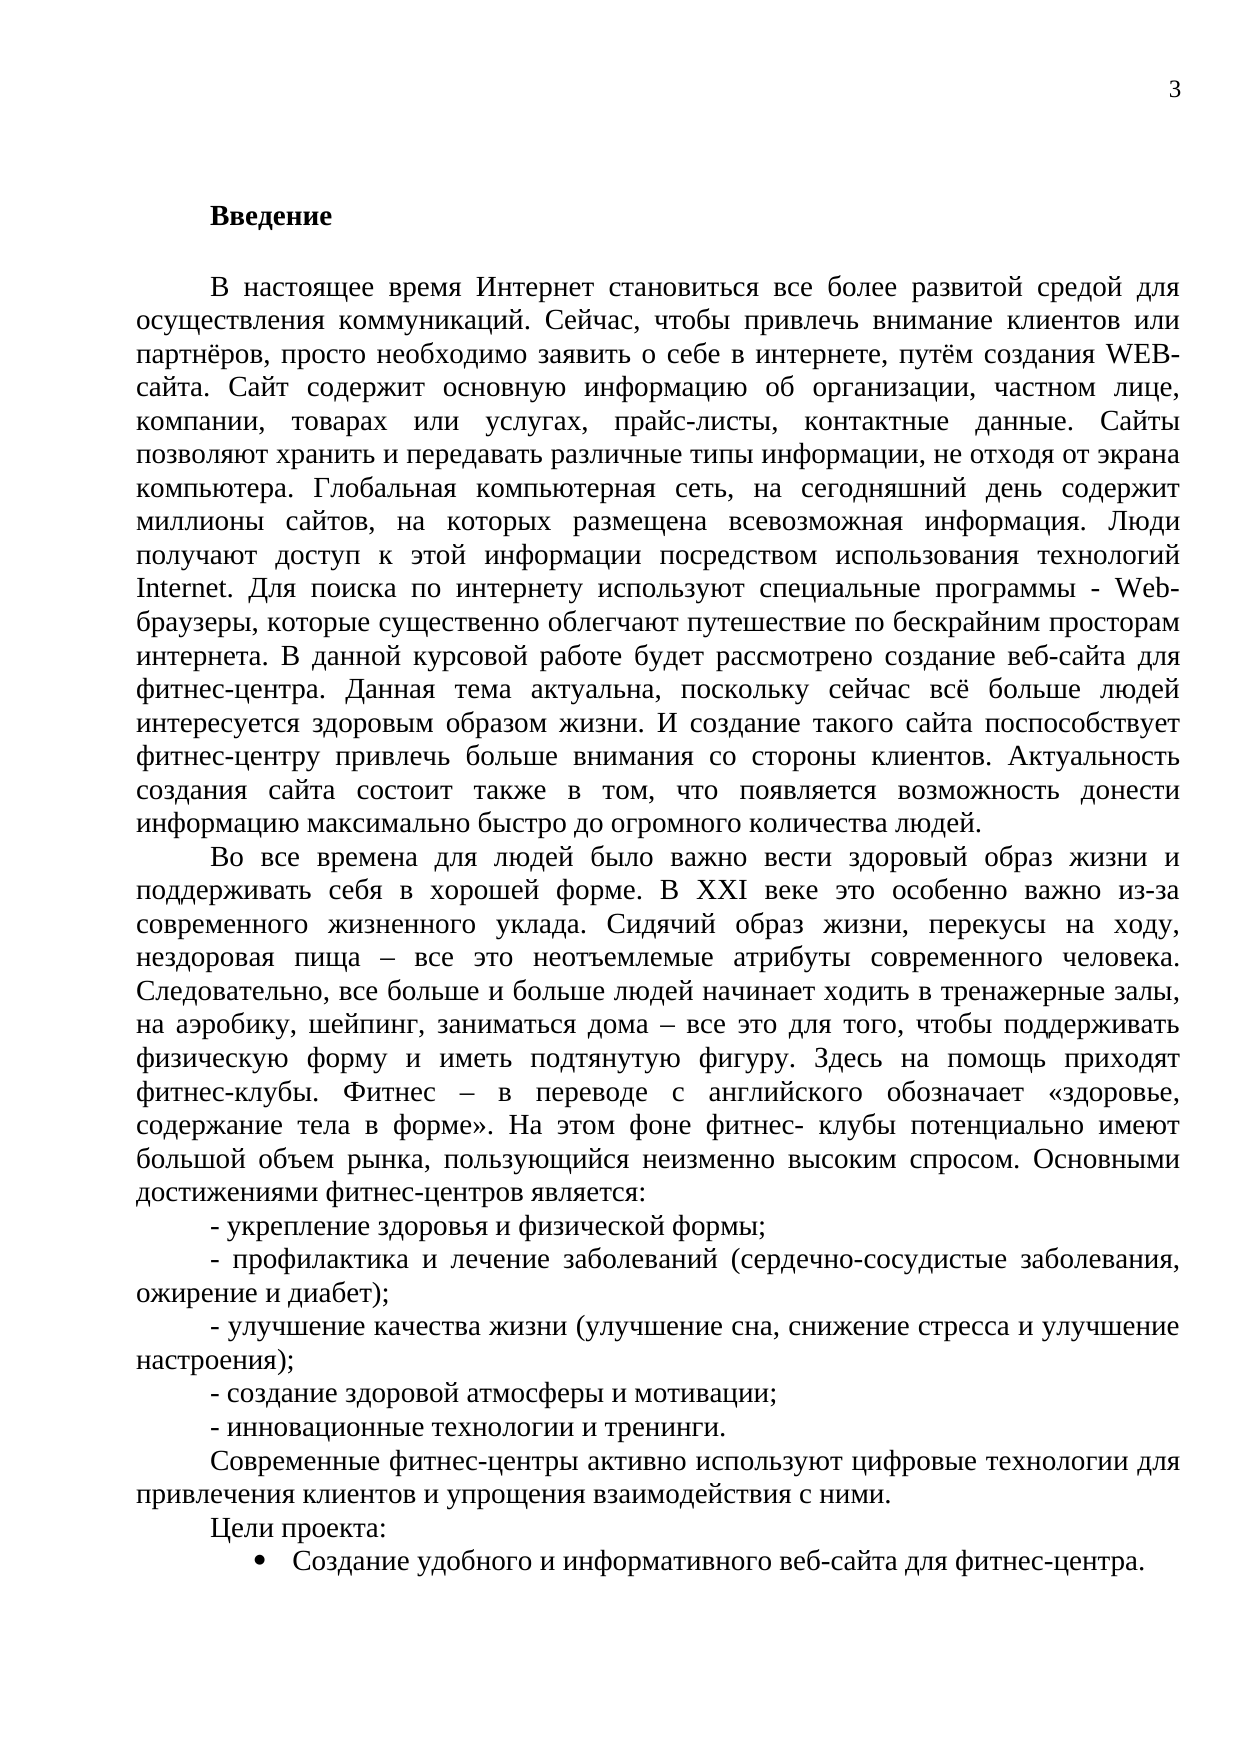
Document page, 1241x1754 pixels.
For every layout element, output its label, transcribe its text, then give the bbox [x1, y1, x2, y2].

text - инновационные технологии и тренинги. [136, 1409, 1181, 1443]
text Введение [136, 198, 1181, 231]
text - укрепление здоровья и физической формы; [136, 1208, 1181, 1241]
list Создание удобного и информативного веб-сайта для фитнес-центра. [254, 1543, 1181, 1577]
text Цели проекта: [136, 1510, 1181, 1543]
text - создание здоровой атмосферы и мотивации; [136, 1376, 1181, 1409]
text - профилактика и лечение заболеваний (сердечно-сосудистые заболевания, ожирение и диабет); [136, 1241, 1181, 1308]
text В настоящее время Интернет становиться все более развитой средой для осуществления коммуникаций. Сейчас, чтобы привлечь внимание клиентов или партнёров, просто необходимо заявить о себе в интернете, путём создания WEB-сайта. Сайт содержит основную информацию об организации, частном лице, компании, товарах или услугах, прайс-листы, контактные данные. Сайты позволяют хранить и передавать различные типы информации, не отходя от экрана компьютера. Глобальная компьютерная сеть, на сегодняшний день содержит миллионы сайтов, на которых размещена всевозможная информация. Люди получают доступ к этой информации посредством использования технологий Internet. Для поиска по интернету используют специальные программы - Web-браузеры, которые существенно облегчают путешествие по бескрайним просторам интернета. В данной курсовой работе будет рассмотрено создание веб-сайта для фитнес-центра. Данная тема актуальна, поскольку сейчас всё больше людей интересуется здоровым образом жизни. И создание такого сайта поспособствует фитнес-центру привлечь больше внимания со стороны клиентов. Актуальность создания сайта состоит также в том, что появляется возможность донести информацию максимально быстро до огромного количества людей. [136, 269, 1181, 839]
text Во все времена для людей было важно вести здоровый образ жизни и поддерживать себя в хорошей форме. В XXI веке это особенно важно из-за современного жизненного уклада. Сидячий образ жизни, перекусы на ходу, нездоровая пища – все это неотъемлемые атрибуты современного человека. Следовательно, все больше и больше людей начинает ходить в тренажерные залы, на аэробику, шейпинг, заниматься дома – все это для того, чтобы поддерживать физическую форму и иметь подтянутую фигуру. Здесь на помощь приходят фитнес-клубы. Фитнес – в переводе с английского обозначает «здоровье, содержание тела в форме». На этом фоне фитнес- клубы потенциально имеют большой объем рынка, пользующийся неизменно высоким спросом. Основными достижениями фитнес-центров является: [136, 839, 1181, 1208]
text Современные фитнес-центры активно используют цифровые технологии для привлечения клиентов и упрощения взаимодействия с ними. [136, 1443, 1181, 1510]
text - улучшение качества жизни (улучшение сна, снижение стресса и улучшение настроения); [136, 1308, 1181, 1376]
